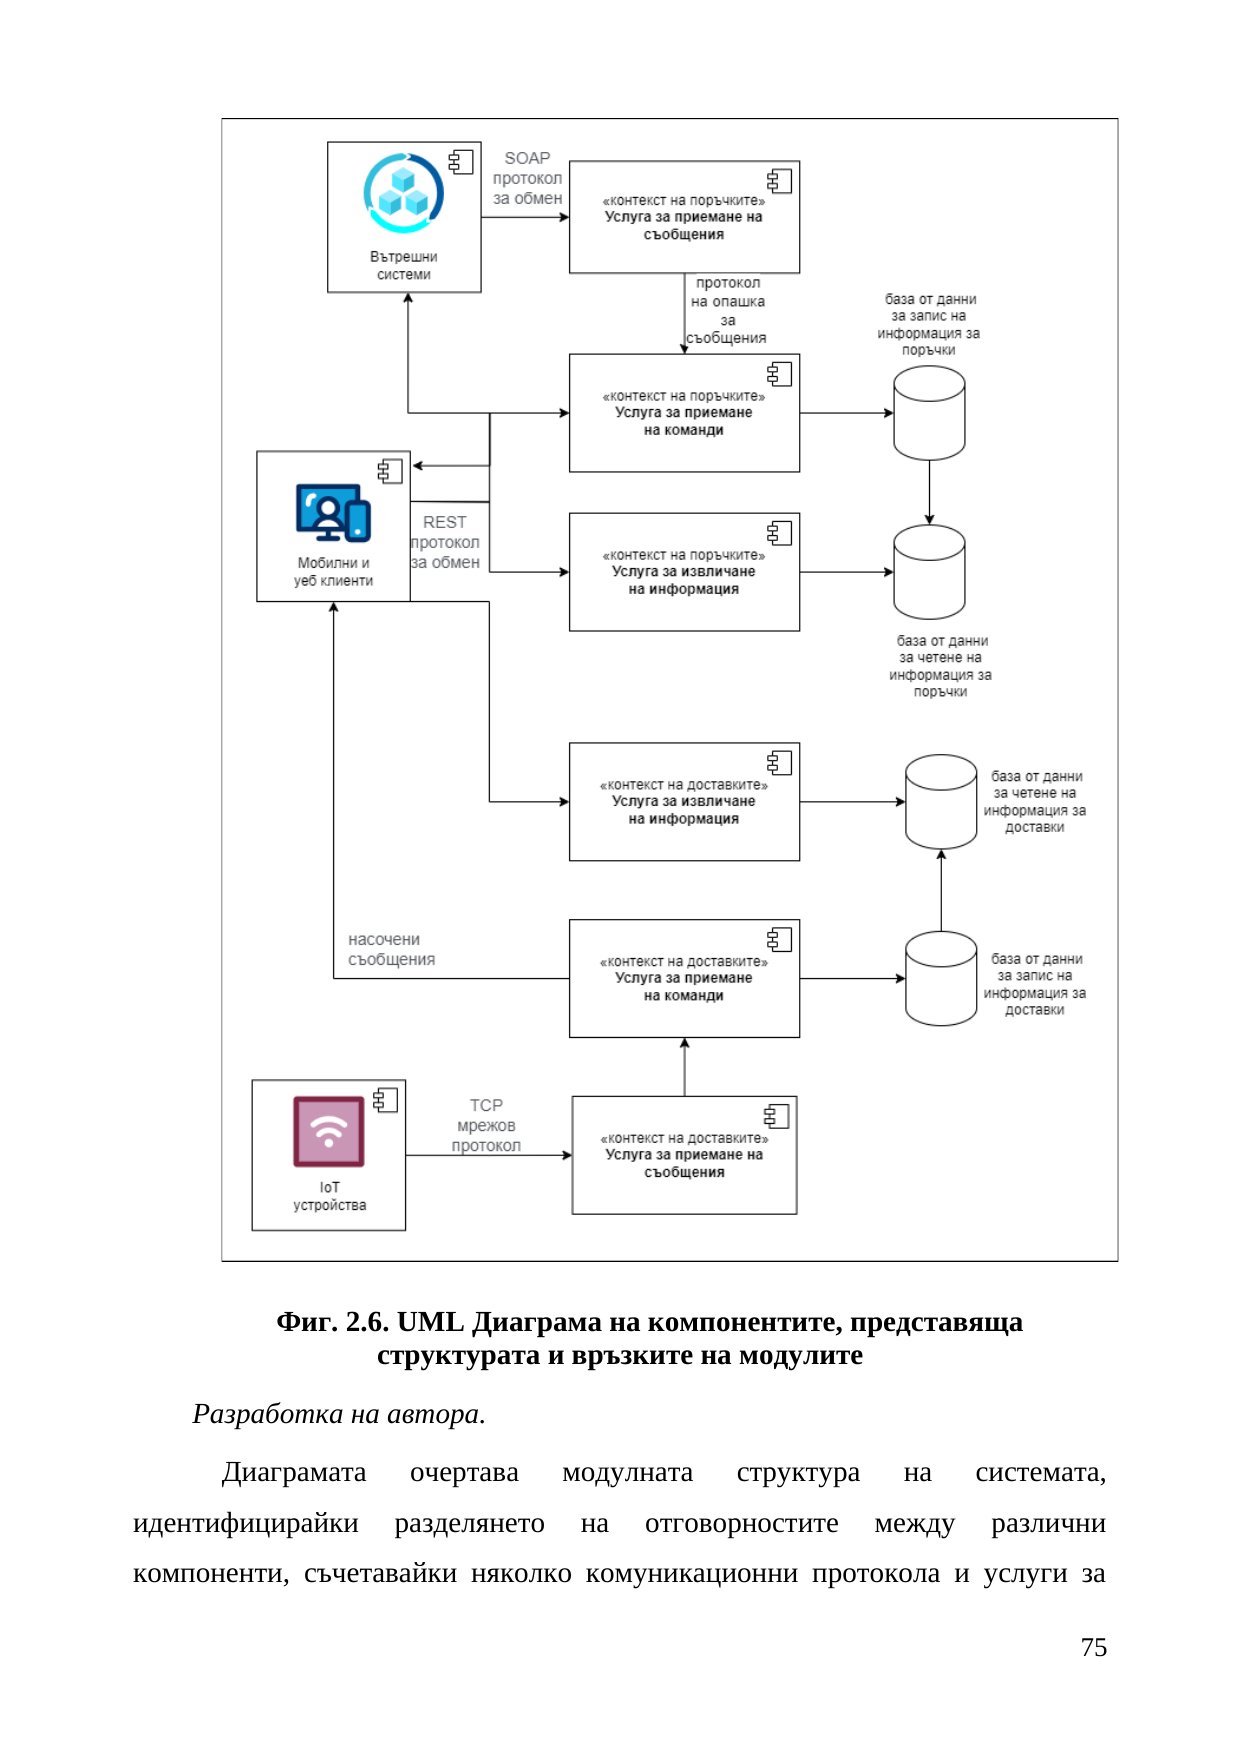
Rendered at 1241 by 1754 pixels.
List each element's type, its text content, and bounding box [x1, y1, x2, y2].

picture [221, 118, 1119, 1262]
title Разработка на автора. [133, 1396, 1107, 1429]
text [133, 1454, 1107, 1589]
title Фиг. 2.6. UML Диаграма на компонентите, представяща структурата и връзките на модулите [133, 1304, 1107, 1371]
